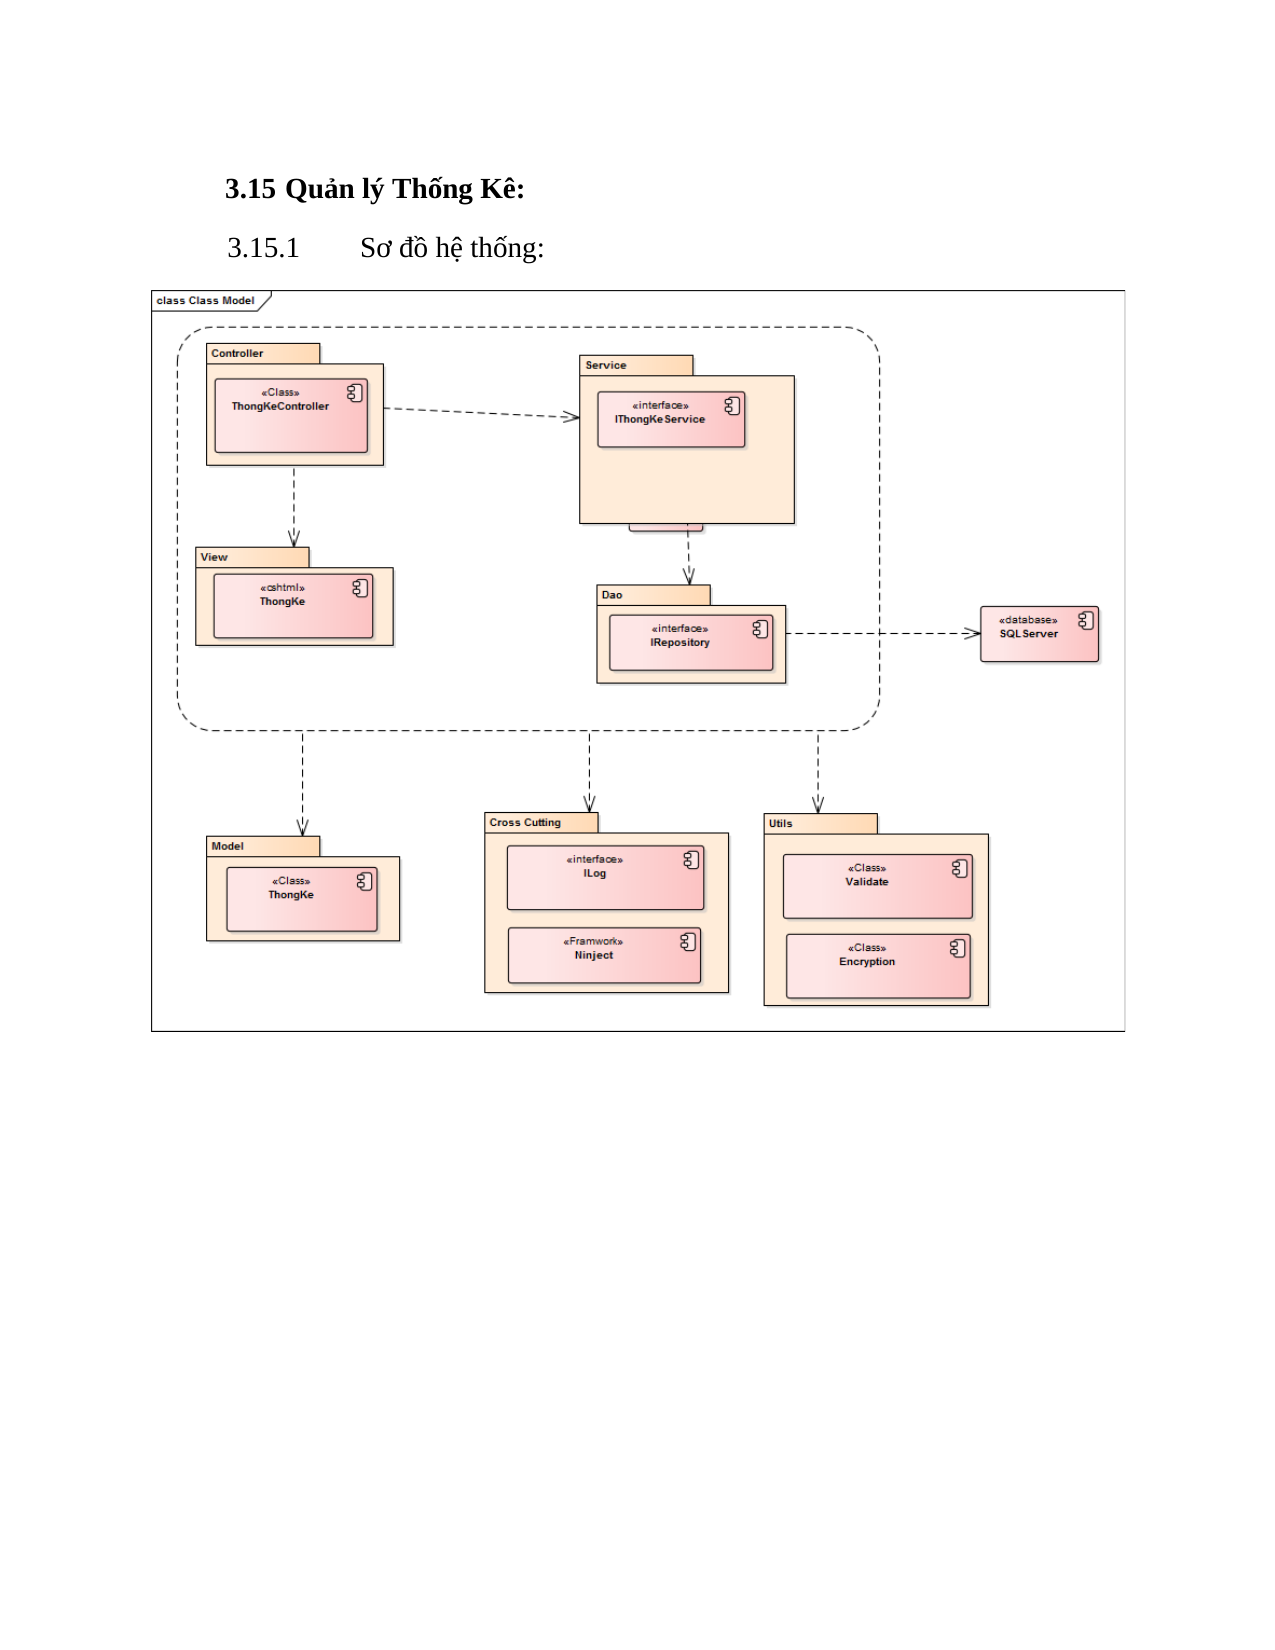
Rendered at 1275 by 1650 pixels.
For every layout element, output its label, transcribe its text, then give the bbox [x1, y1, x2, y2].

picture [150, 289, 1125, 1032]
text Quản lý Thống Kê: [225, 171, 1125, 204]
text Sơ đồ hệ thống: [300, 230, 1125, 264]
